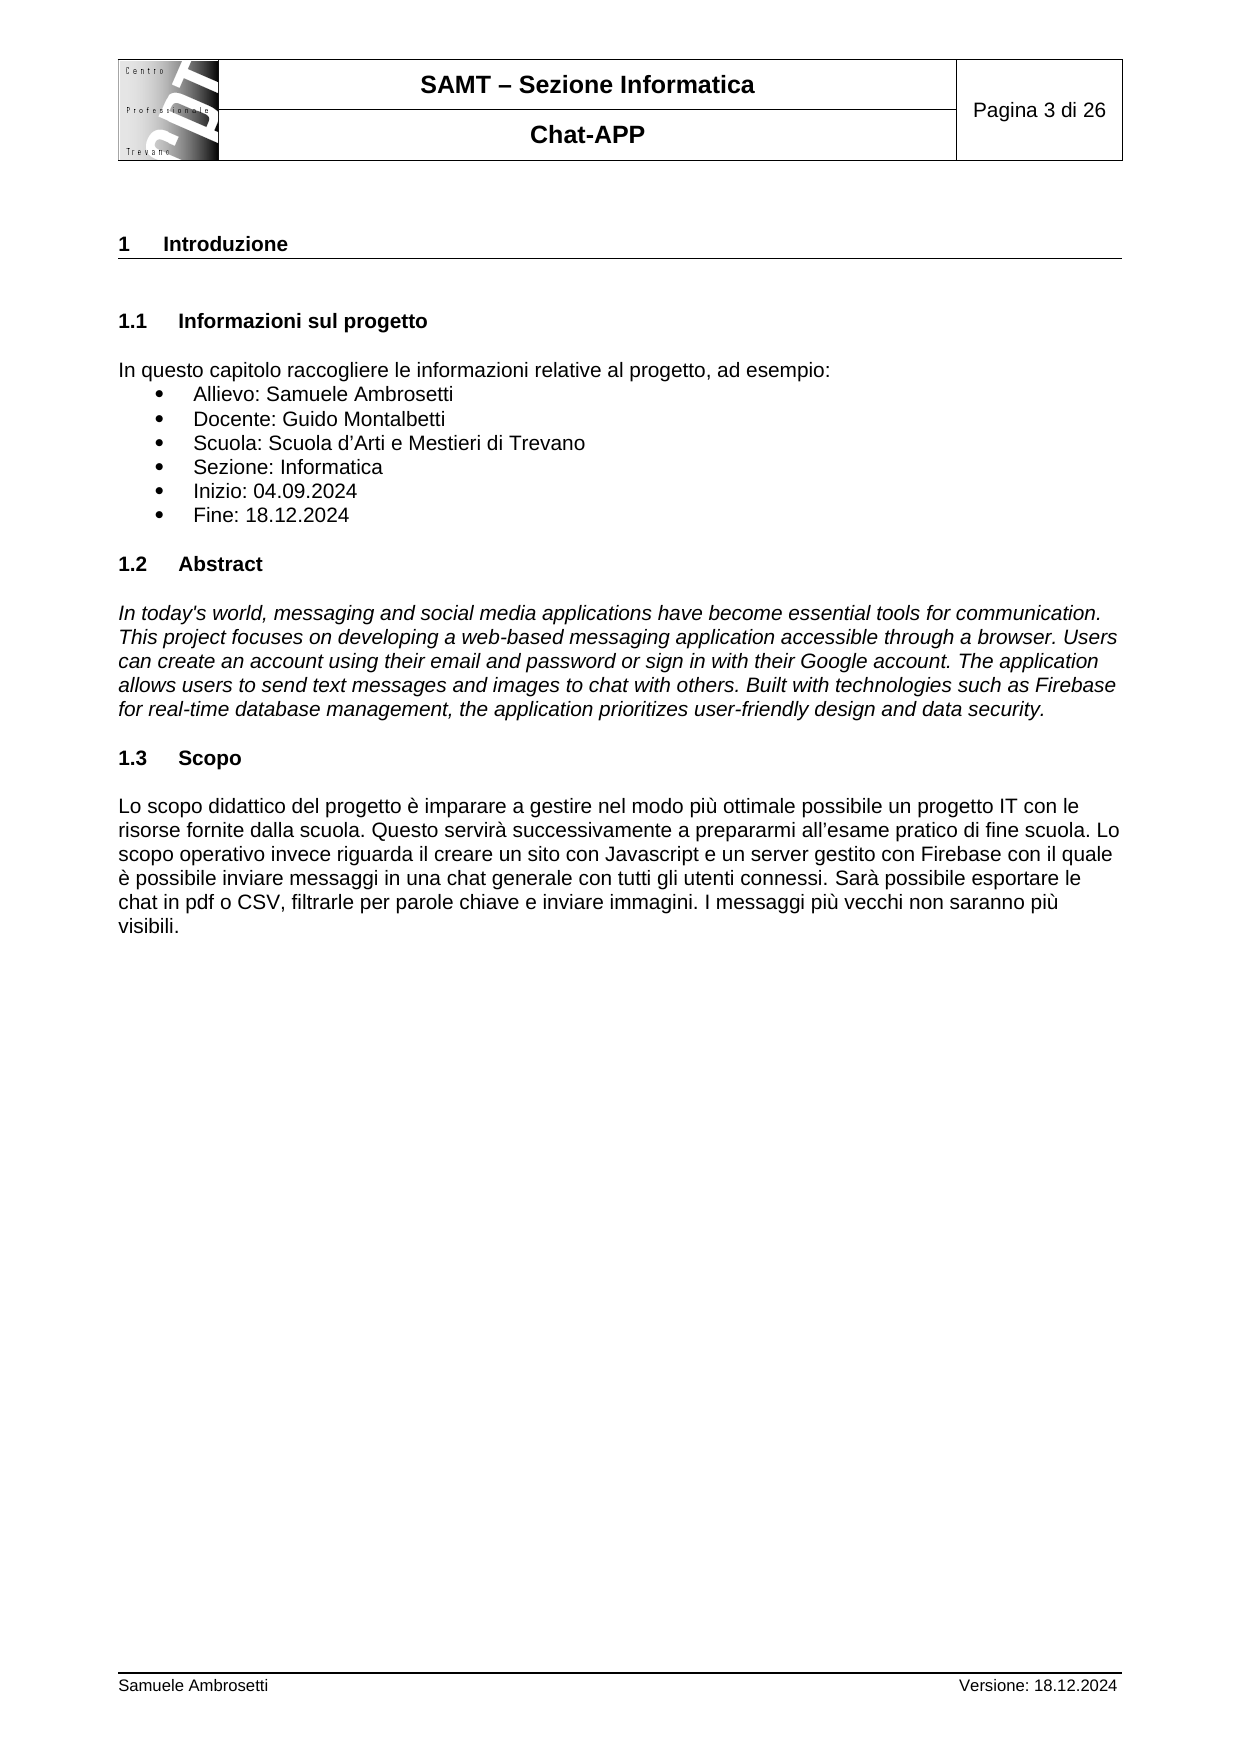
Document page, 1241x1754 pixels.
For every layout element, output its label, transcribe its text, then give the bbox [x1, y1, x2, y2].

subtitle Introduzione [118, 232, 1122, 258]
list Sezione: Informatica [156, 454, 1122, 478]
list Inizio: 04.09.2024 [156, 478, 1122, 503]
text In today's world, messaging and social media applications have become essential tools for communication. This project focuses on developing a web-based messaging application accessible through a browser. Users can create an account using their email and password or sign in with their Google account. The application allows users to send text messages and images to chat with others. Built with technologies such as Firebase for real-time database management, the application prioritizes user-friendly design and data security. [118, 601, 1122, 720]
list Docente: Guido Montalbetti [156, 406, 1122, 430]
list Allievo: Samuele Ambrosetti [156, 382, 1122, 406]
subtitle Abstract [118, 552, 1122, 576]
subtitle Scopo [118, 745, 1122, 769]
list Fine: 18.12.2024 [156, 503, 1122, 527]
list Scuola: Scuola d’Arti e Mestieri di Trevano [156, 430, 1122, 454]
text In questo capitolo raccogliere le informazioni relative al progetto, ad esempio: [118, 358, 1122, 382]
subtitle Informazioni sul progetto [118, 309, 1122, 333]
picture [118, 60, 219, 160]
text Lo scopo didattico del progetto è imparare a gestire nel modo più ottimale possibile un progetto IT con le risorse fornite dalla scuola. Questo servirà successivamente a prepararmi all’esame pratico di fine scuola. Lo scopo operativo invece riguarda il creare un sito con Javascript e un server gestito con Firebase con il quale è possibile inviare messaggi in una chat generale con tutti gli utenti connessi. Sarà possibile esportare le chat in pdf o CSV, filtrarle per parole chiave e inviare immagini. I messaggi più vecchi non saranno più visibili. [118, 794, 1122, 938]
